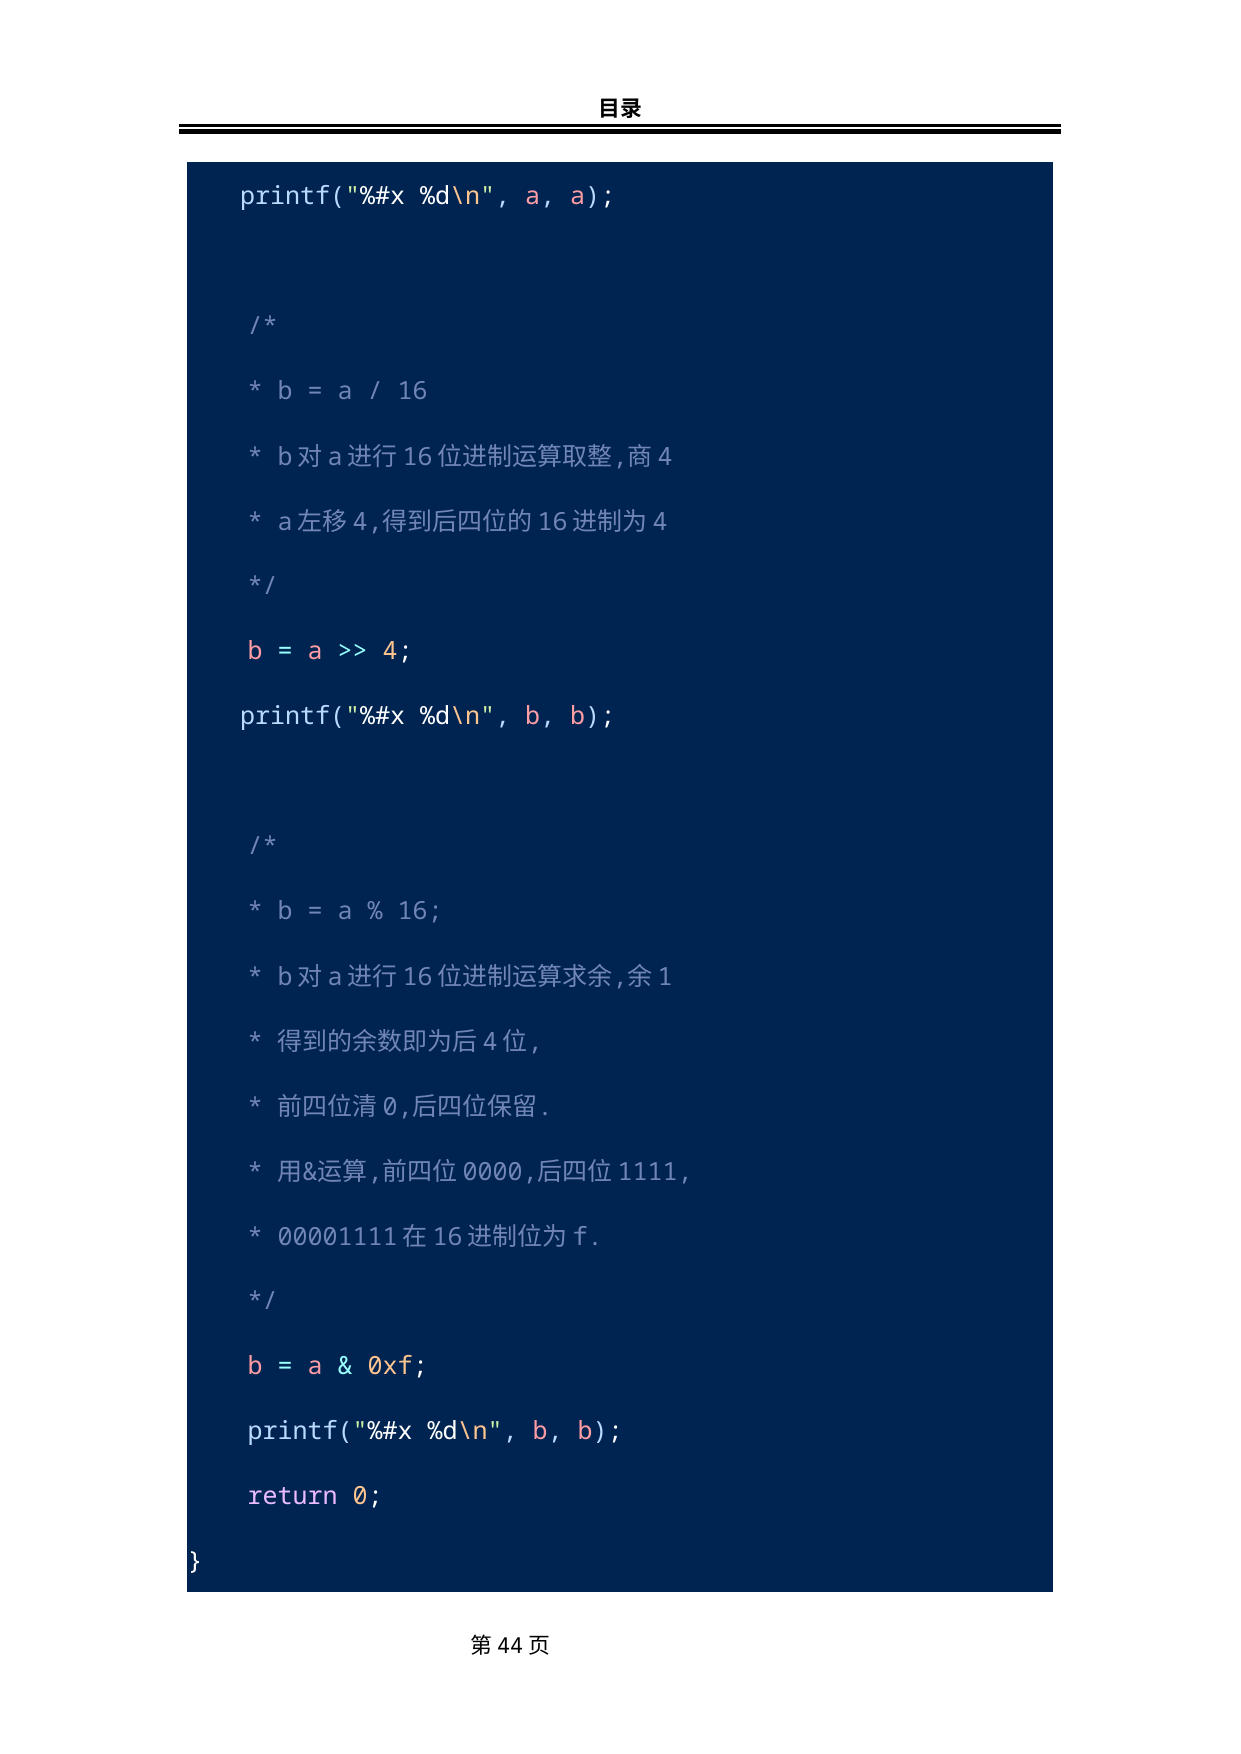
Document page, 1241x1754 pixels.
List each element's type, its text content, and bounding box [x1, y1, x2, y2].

text return 0; [187, 1462, 1053, 1527]
text */ [187, 1267, 1053, 1332]
text * b对a进行16位进制运算求余,余1 [187, 942, 1053, 1007]
text * b对a进行16位进制运算取整,商4 [187, 422, 1053, 487]
text * 前四位清0,后四位保留. [187, 1072, 1053, 1137]
text printf("%#x %d\n", a, a); [187, 162, 1053, 227]
text } [187, 1527, 1053, 1592]
text /* [187, 812, 1053, 877]
text b = a >> 4; [187, 617, 1053, 682]
text */ [187, 552, 1053, 617]
text * 00001111在16进制位为f. [187, 1202, 1053, 1267]
text printf("%#x %d\n", b, b); [187, 682, 1053, 747]
text printf("%#x %d\n", b, b); [187, 1397, 1053, 1462]
text * b = a / 16 [187, 357, 1053, 422]
text * a左移4,得到后四位的16进制为4 [187, 487, 1053, 552]
text * 得到的余数即为后4位, [187, 1007, 1053, 1072]
text * b = a % 16; [187, 877, 1053, 942]
text b = a & 0xf; [187, 1332, 1053, 1397]
text * 用&运算,前四位0000,后四位1111, [187, 1137, 1053, 1202]
text /* [187, 292, 1053, 357]
